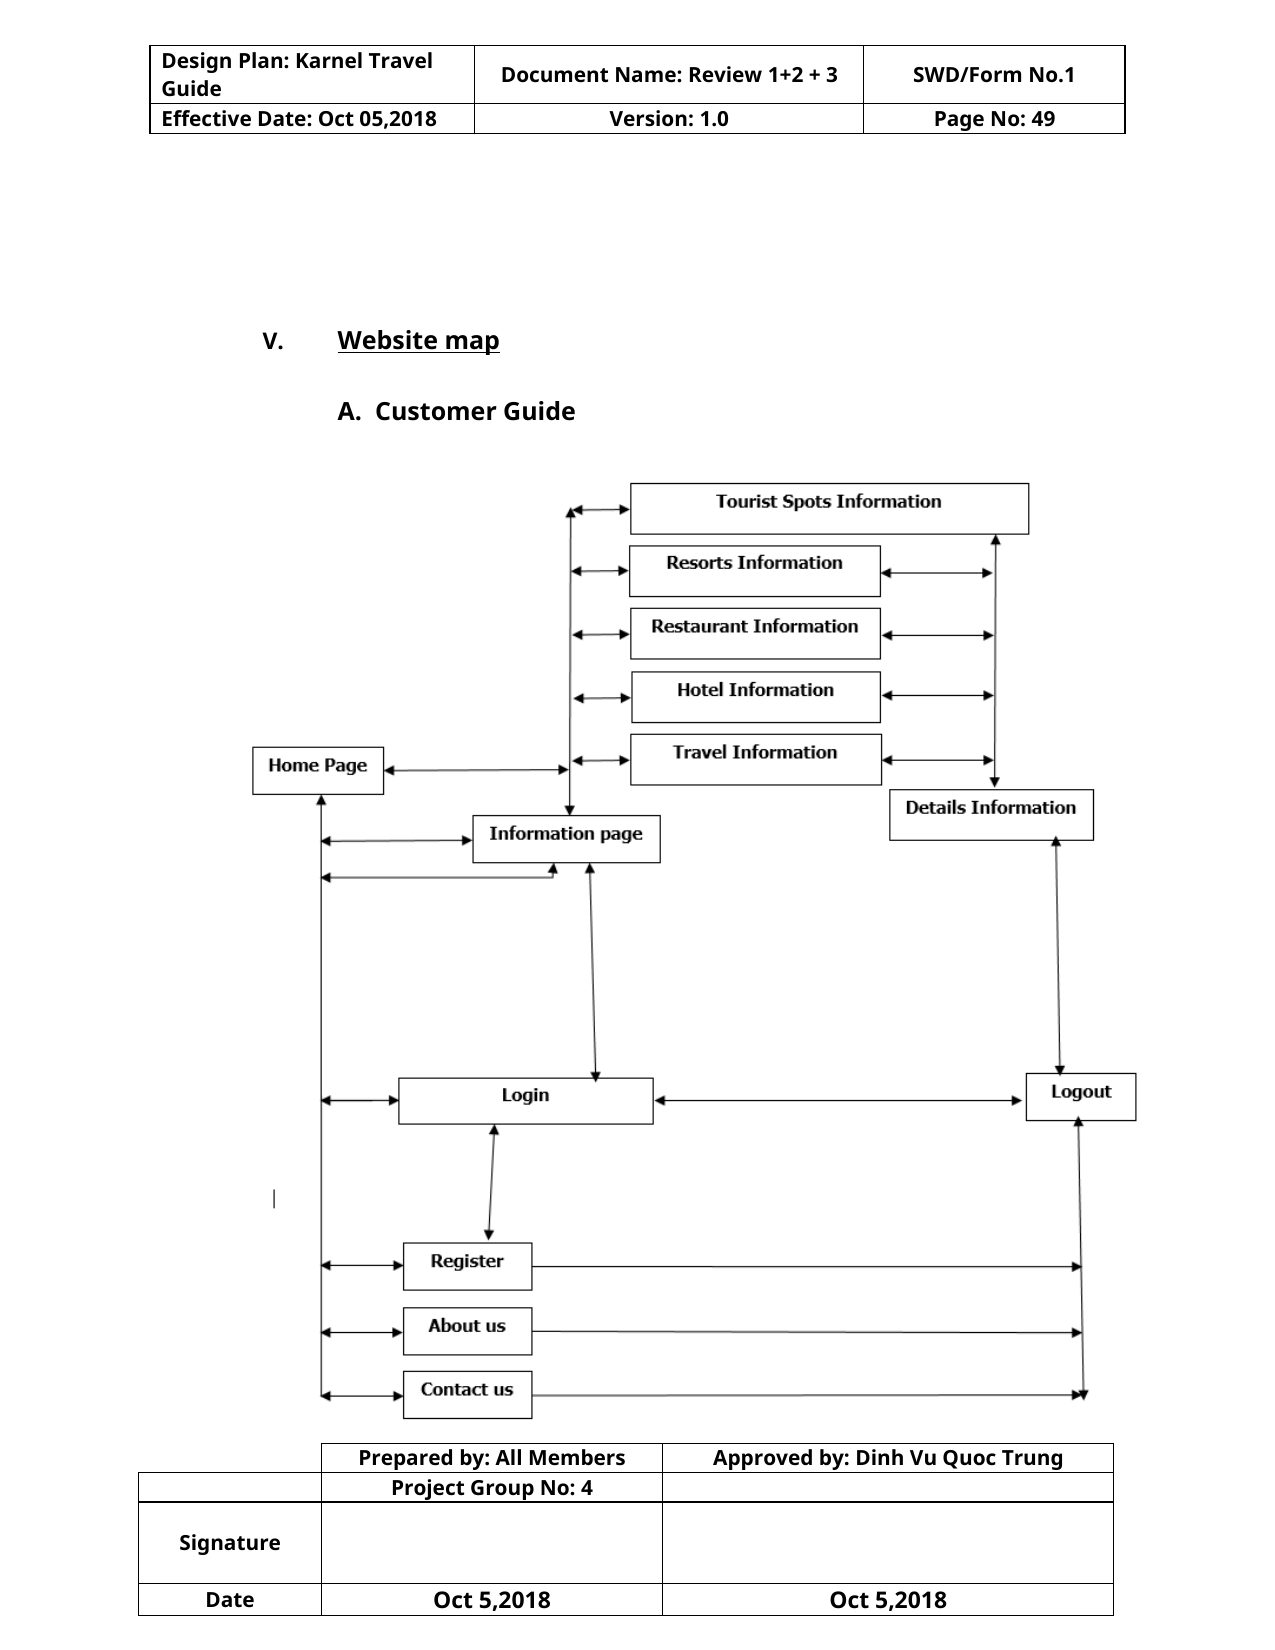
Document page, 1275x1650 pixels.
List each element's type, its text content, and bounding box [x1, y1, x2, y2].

list Customer Guide [337, 394, 1125, 428]
picture [190, 463, 1166, 1438]
list Website map [262, 323, 1125, 357]
